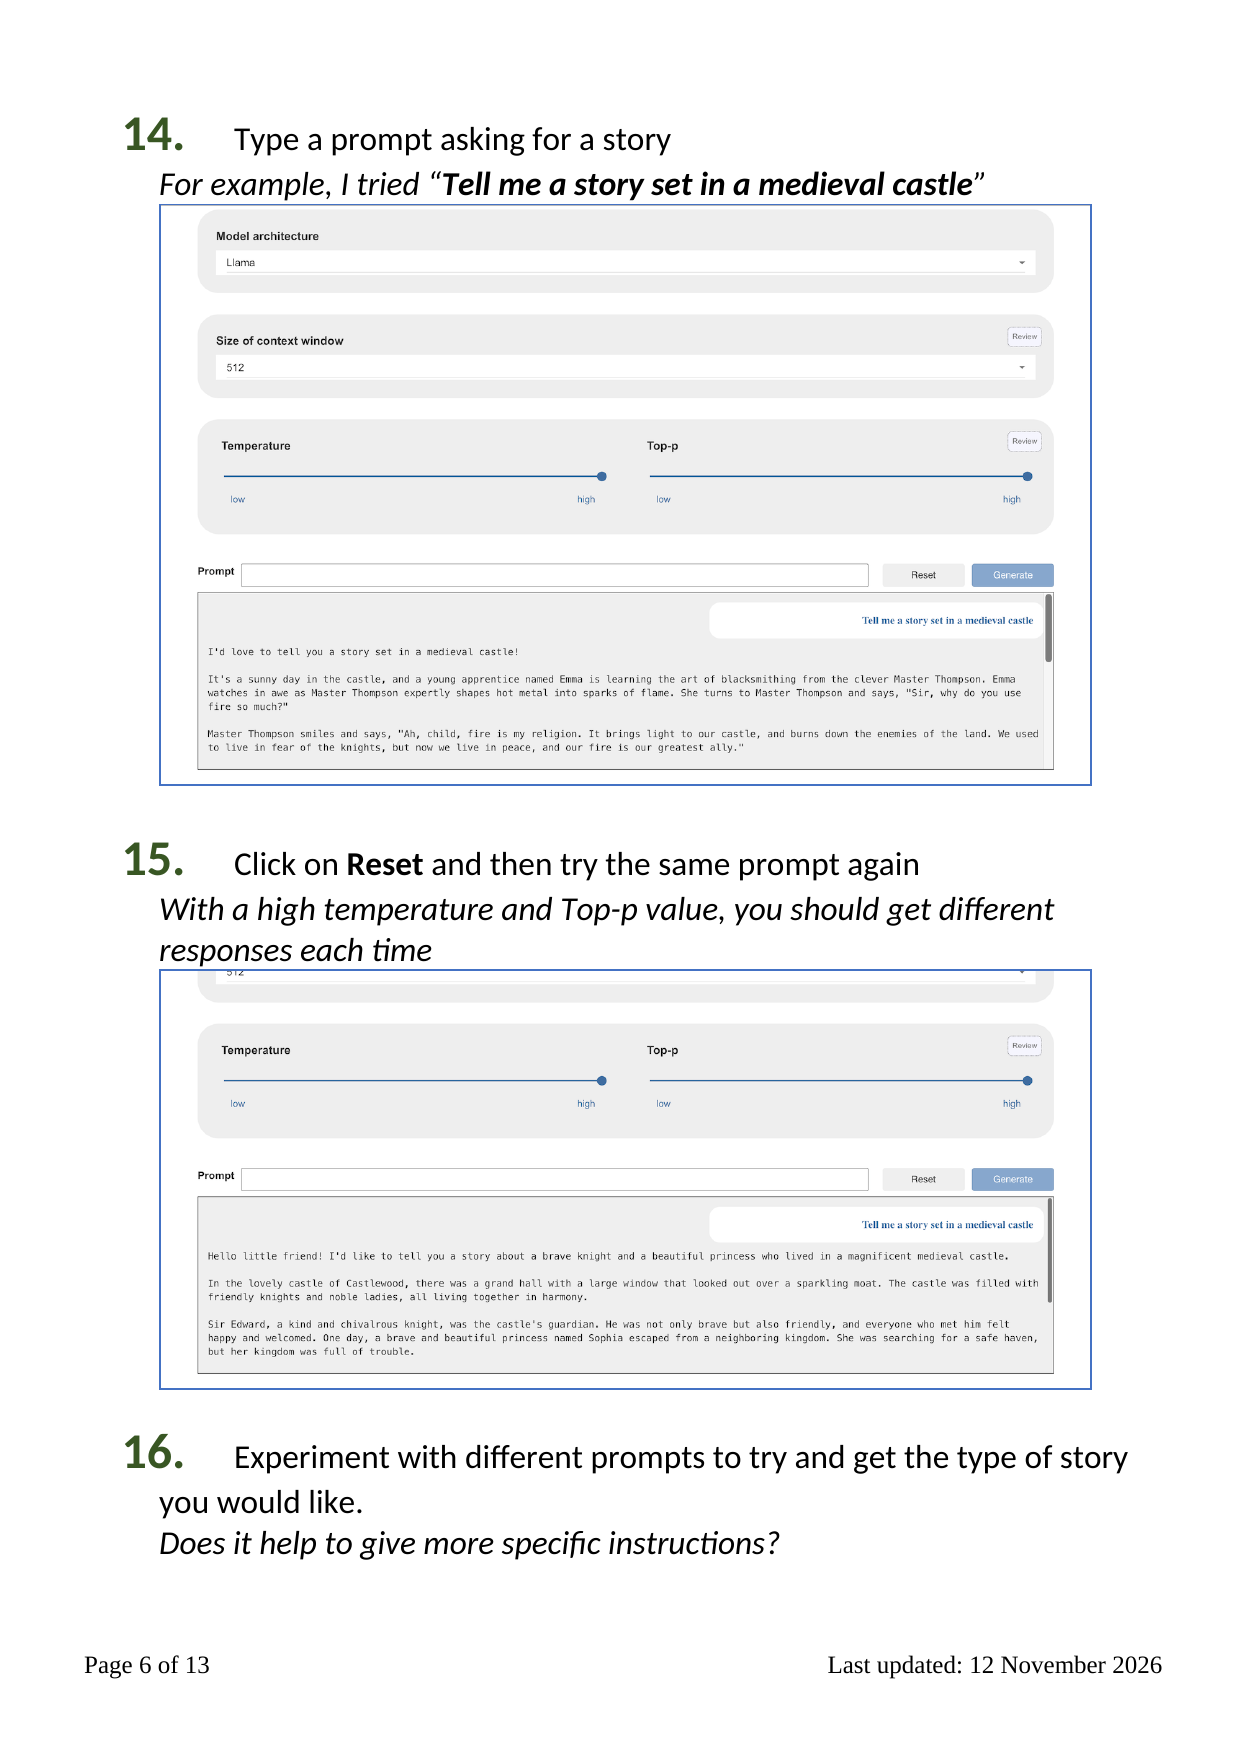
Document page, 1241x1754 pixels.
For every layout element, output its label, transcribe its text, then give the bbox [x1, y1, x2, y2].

list Experiment with different prompts to try and get the type of story you would like. Does it help to give more specific instructions? [121, 1420, 1164, 1563]
picture [161, 971, 1090, 1388]
picture [161, 205, 1090, 784]
